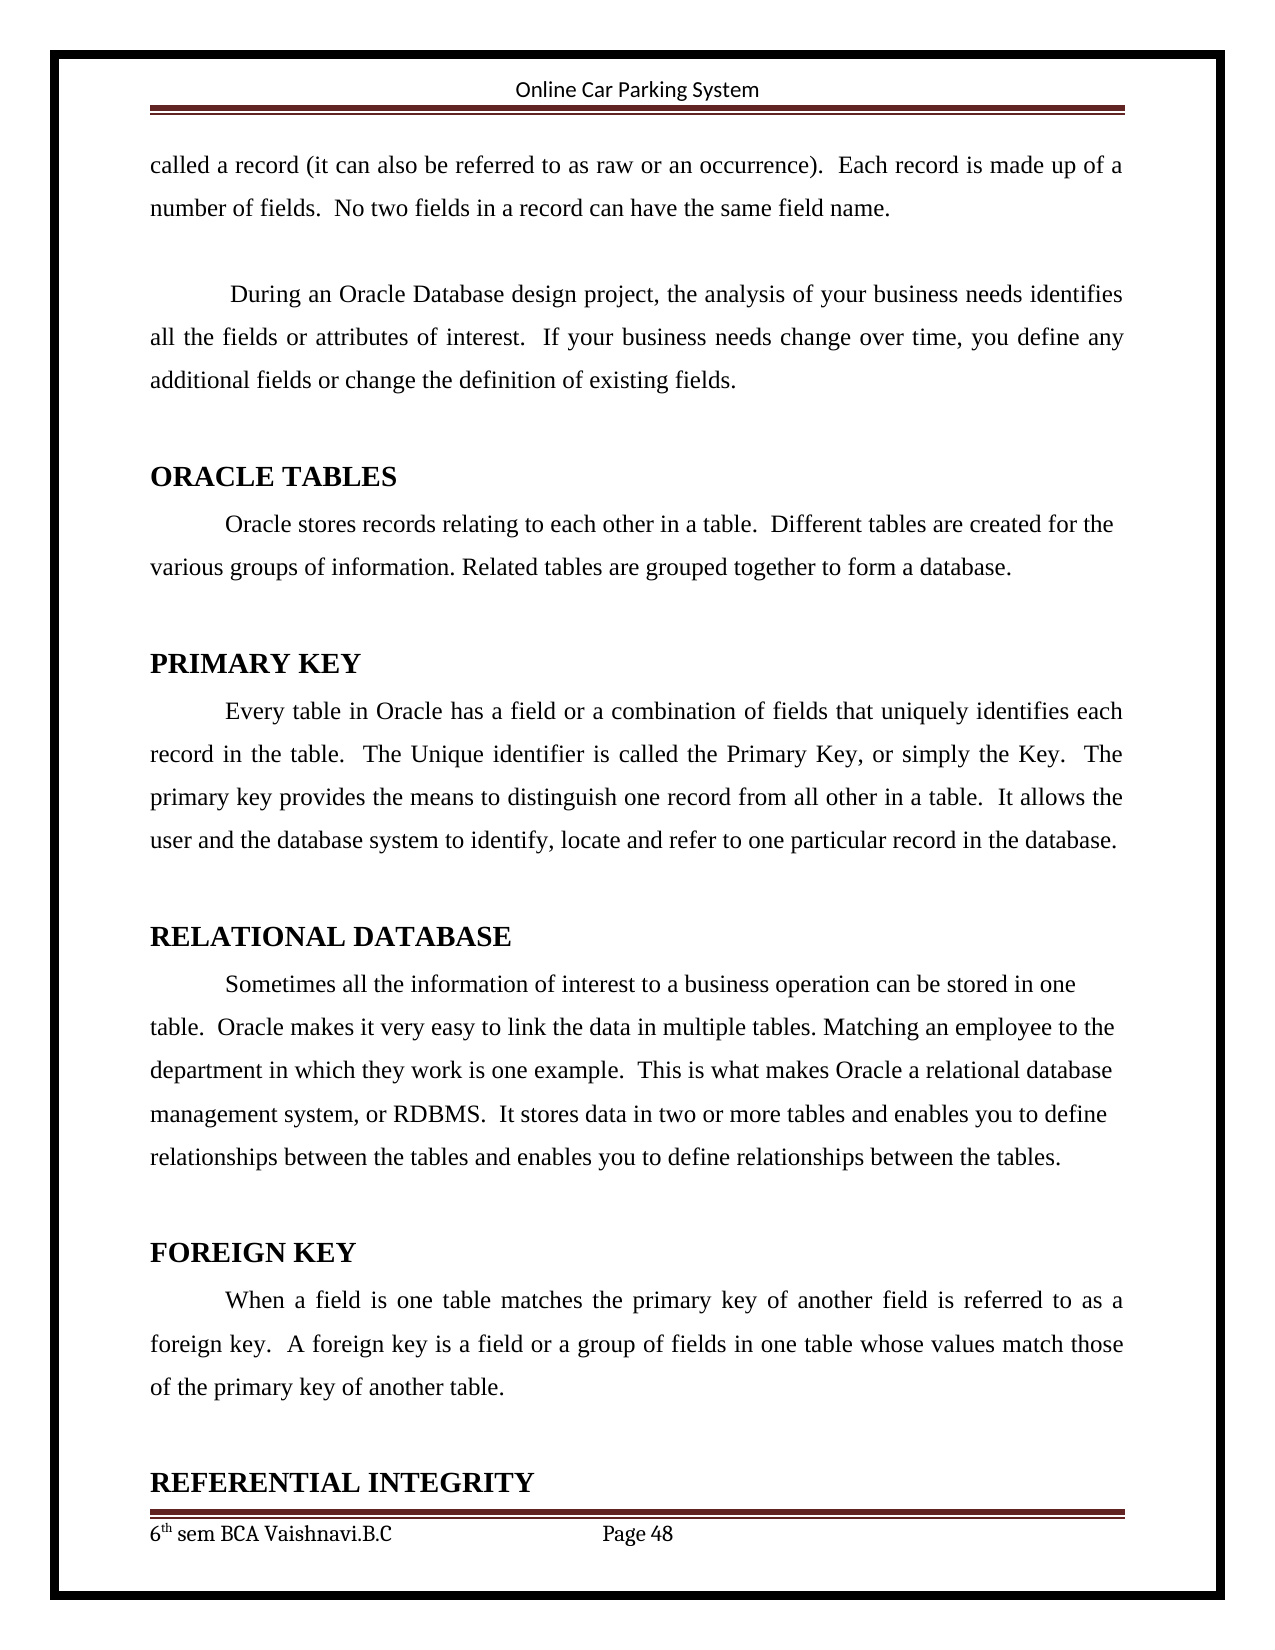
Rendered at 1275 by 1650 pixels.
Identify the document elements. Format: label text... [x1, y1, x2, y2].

text Oracle stores records relating to each other in a table. Different tables are created for the various groups of information. Related tables are grouped together to form a database. [150, 509, 1125, 581]
text RELATIONAL DATABASE [150, 919, 1125, 953]
text Sometimes all the information of interest to a business operation can be stored in one table. Oracle makes it very easy to link the data in multiple tables. Matching an employee to the department in which they work is one example. This is what makes Oracle a relational database management system, or RDBMS. It stores data in two or more tables and enables you to define relationships between the tables and enables you to define relationships between the tables. [150, 969, 1125, 1171]
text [150, 150, 1125, 222]
text ORACLE TABLES [150, 459, 1125, 493]
text When a field is one table matches the primary key of another field is referred to as a foreign key. A foreign key is a field or a group of fields in one table whose values match those of the primary key of another table. [150, 1286, 1125, 1401]
text During an Oracle Database design project, the analysis of your business needs identifies all the fields or attributes of interest. If your business needs change over time, you define any additional fields or change the definition of existing fields. [150, 279, 1125, 394]
text Every table in Oracle has a field or a combination of fields that uniquely identifies each record in the table. The Unique identifier is called the Primary Key, or simply the Key. The primary key provides the means to distinguish one record from all other in a table. It allows the user and the database system to identify, locate and refer to one particular record in the database. [150, 696, 1125, 854]
text PRIMARY KEY [150, 646, 1125, 679]
text REFERENTIAL INTEGRITY [150, 1465, 1125, 1499]
text FOREIGN KEY [150, 1235, 1125, 1269]
